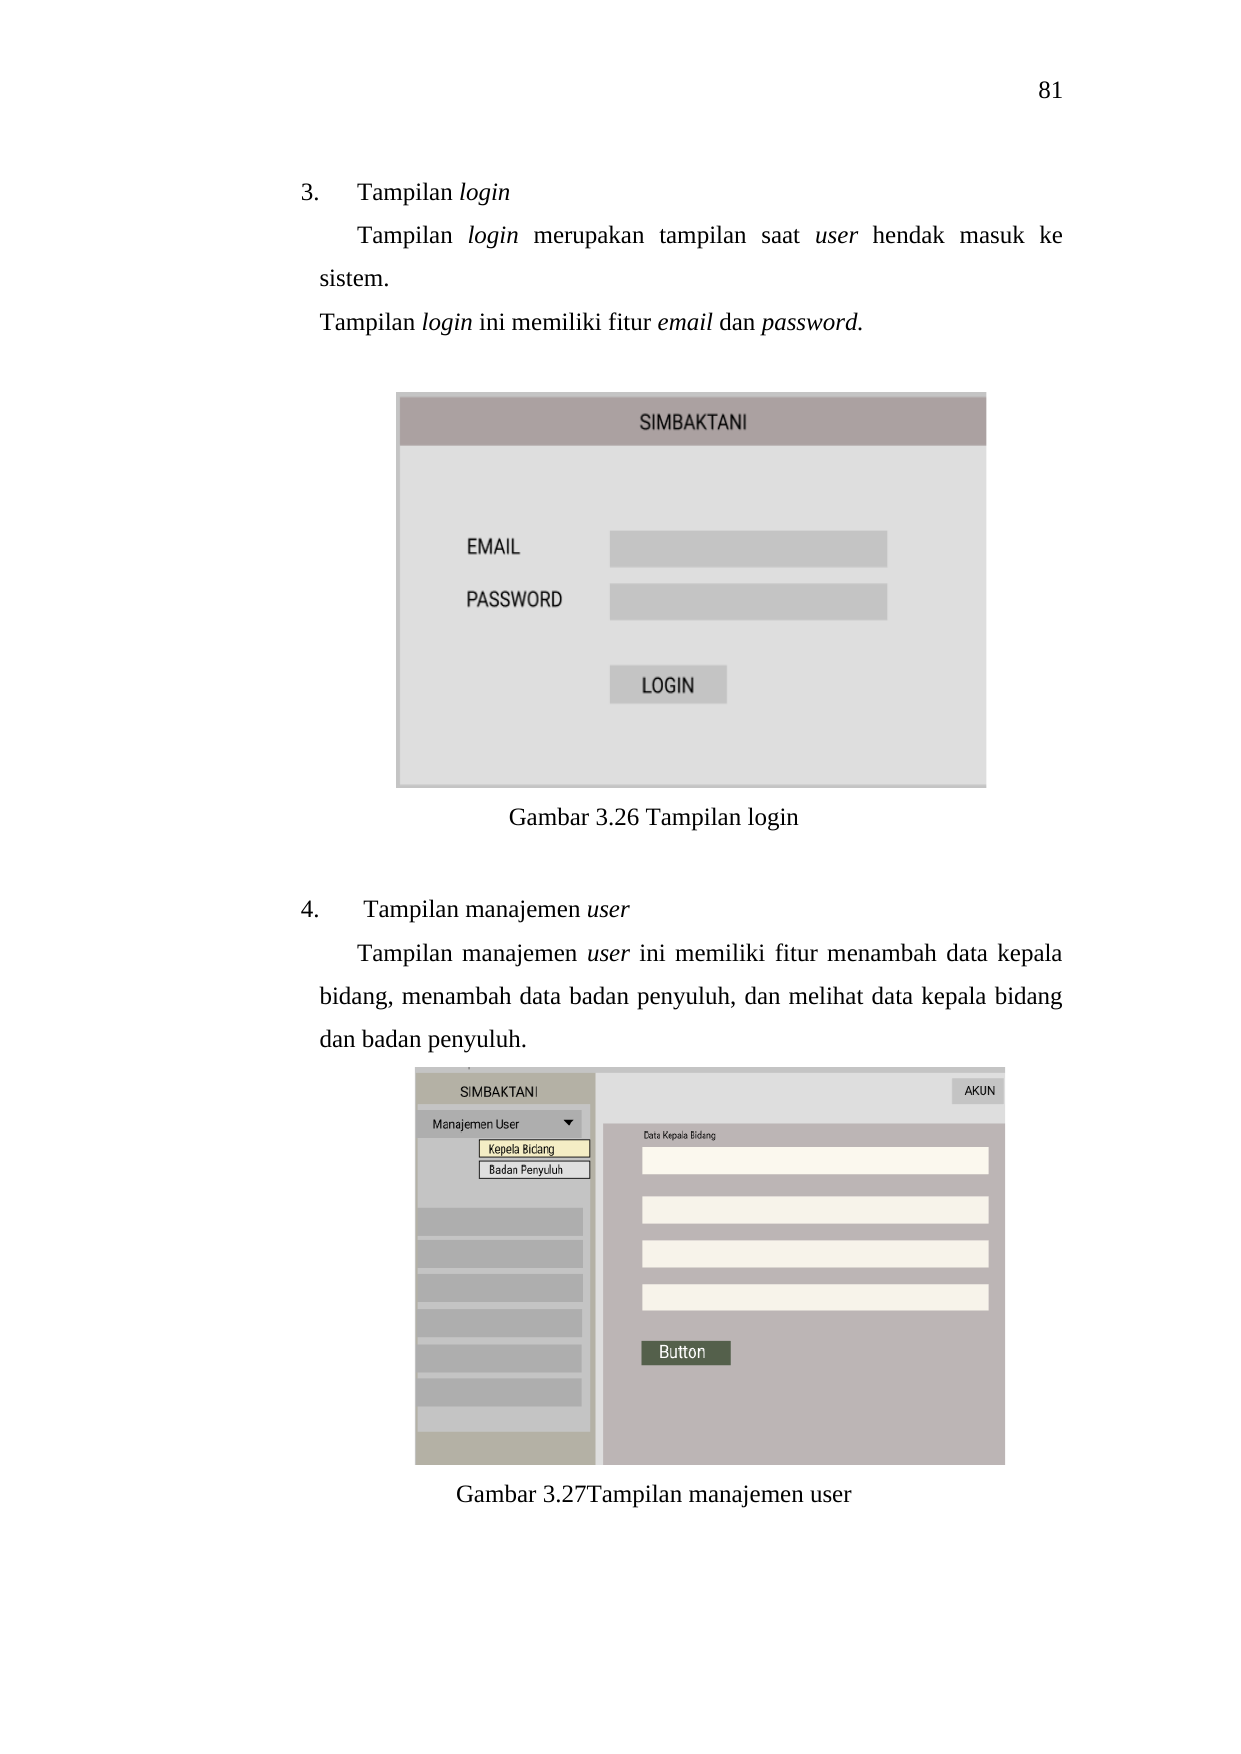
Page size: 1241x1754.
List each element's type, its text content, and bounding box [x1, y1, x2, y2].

list Tampilan manajemen user [301, 894, 1063, 923]
list Tampilan login [301, 177, 1063, 206]
picture [414, 1067, 1006, 1465]
list Tampilan login ini memiliki fitur email dan password. [319, 307, 1063, 335]
list Tampilan manajemen user ini memiliki fitur menambah data kepala bidang, menambah data badan penyuluh, dan melihat data kepala bidang dan badan penyuluh. [319, 938, 1063, 1053]
list Tampilan login merupakan tampilan saat user hendak masuk ke sistem. [319, 220, 1063, 292]
picture [396, 392, 987, 788]
